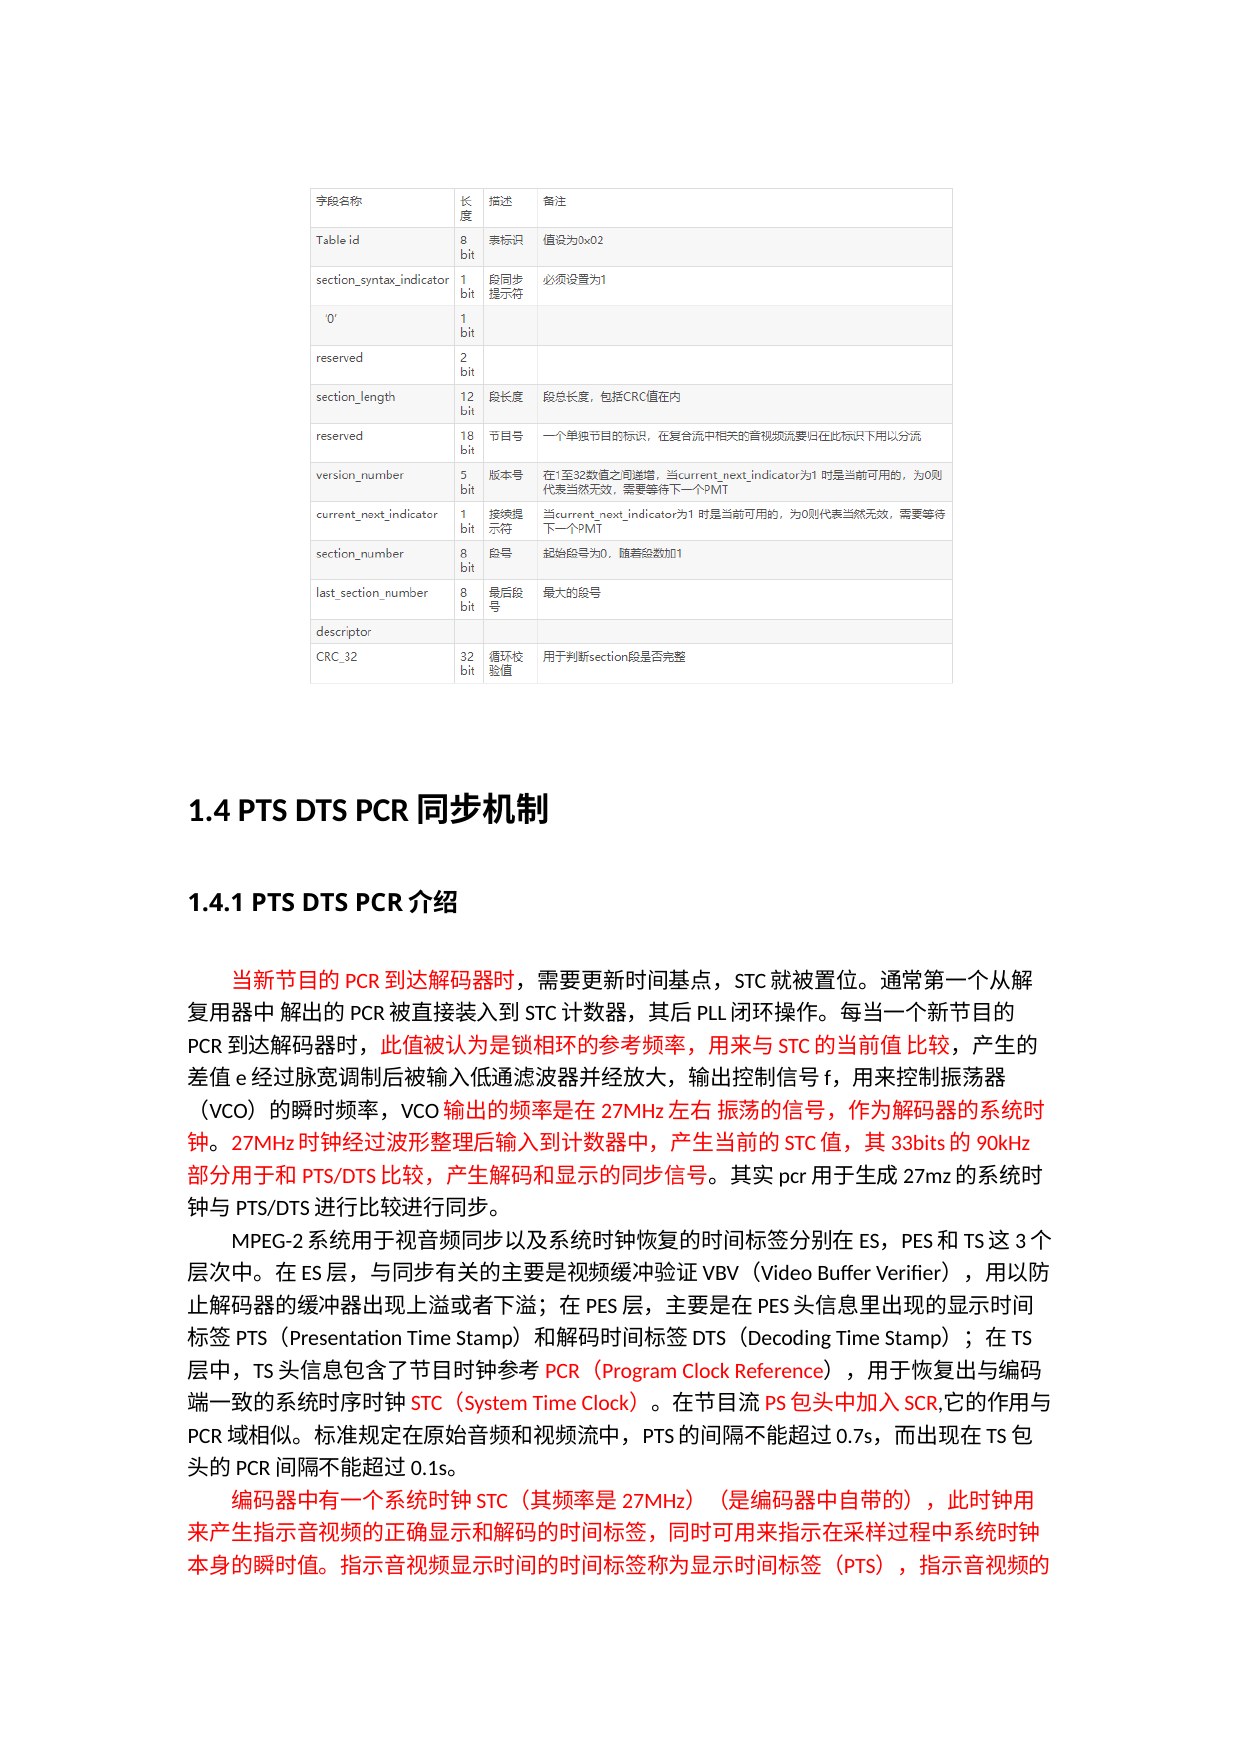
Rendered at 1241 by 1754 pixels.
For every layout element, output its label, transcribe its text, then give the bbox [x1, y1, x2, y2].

subtitle 1.4.1 PTS DTS PCR介绍 [187, 868, 1053, 933]
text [187, 1482, 1053, 1580]
text 当新节目的PCR到达解码器时，需要更新时间基点，STC就被置位。通常第一个从解复用器中 解出的PCR被直接装入到STC计数器，其后PLL闭环操作。每当一个新节目的PCR到达解码器时，此值被认为是锁相环的参考频率，用来与STC的当前值 比较，产生的差值e经过脉宽调制后被输入低通滤波器并经放大，输出控制信号f，用来控制振荡器（VCO）的瞬时频率，VCO输出的频率是在27MHz左右 振荡的信号，作为解码器的系统时钟。27MHz时钟经过波形整理后输入到计数器中，产生当前的STC值，其33bits的90kHz部分用于和 PTS/DTS比较，产生解码和显示的同步信号。其实pcr用于生成27mz的系统时钟与PTS/DTS进行比较进行同步。 [187, 962, 1053, 1222]
picture [305, 179, 959, 684]
subtitle 1.4 PTS DTS PCR同步机制 [187, 774, 1053, 839]
text MPEG-2系统用于视音频同步以及系统时钟恢复的时间标签分别在ES，PES和TS这3个层次中。在ES层，与同步有关的主要是视频缓冲验证VBV（Video Buffer Verifier），用以防止解码器的缓冲器出现上溢或者下溢；在PES层，主要是在PES头信息里出现的显示时间标签PTS（Presentation Time Stamp）和解码时间标签DTS（Decoding Time Stamp）；在TS层中，TS头信息包含了节目时钟参考PCR（Program Clock Reference），用于恢复出与编码端一致的系统时序时钟STC（System Time Clock）。在节目流PS包头中加入SCR,它的作用与PCR域相似。标准规定在原始音频和视频流中，PTS的间隔不能超过0.7s，而出现在TS包头的PCR间隔不能超过0.1s。 [187, 1222, 1053, 1482]
